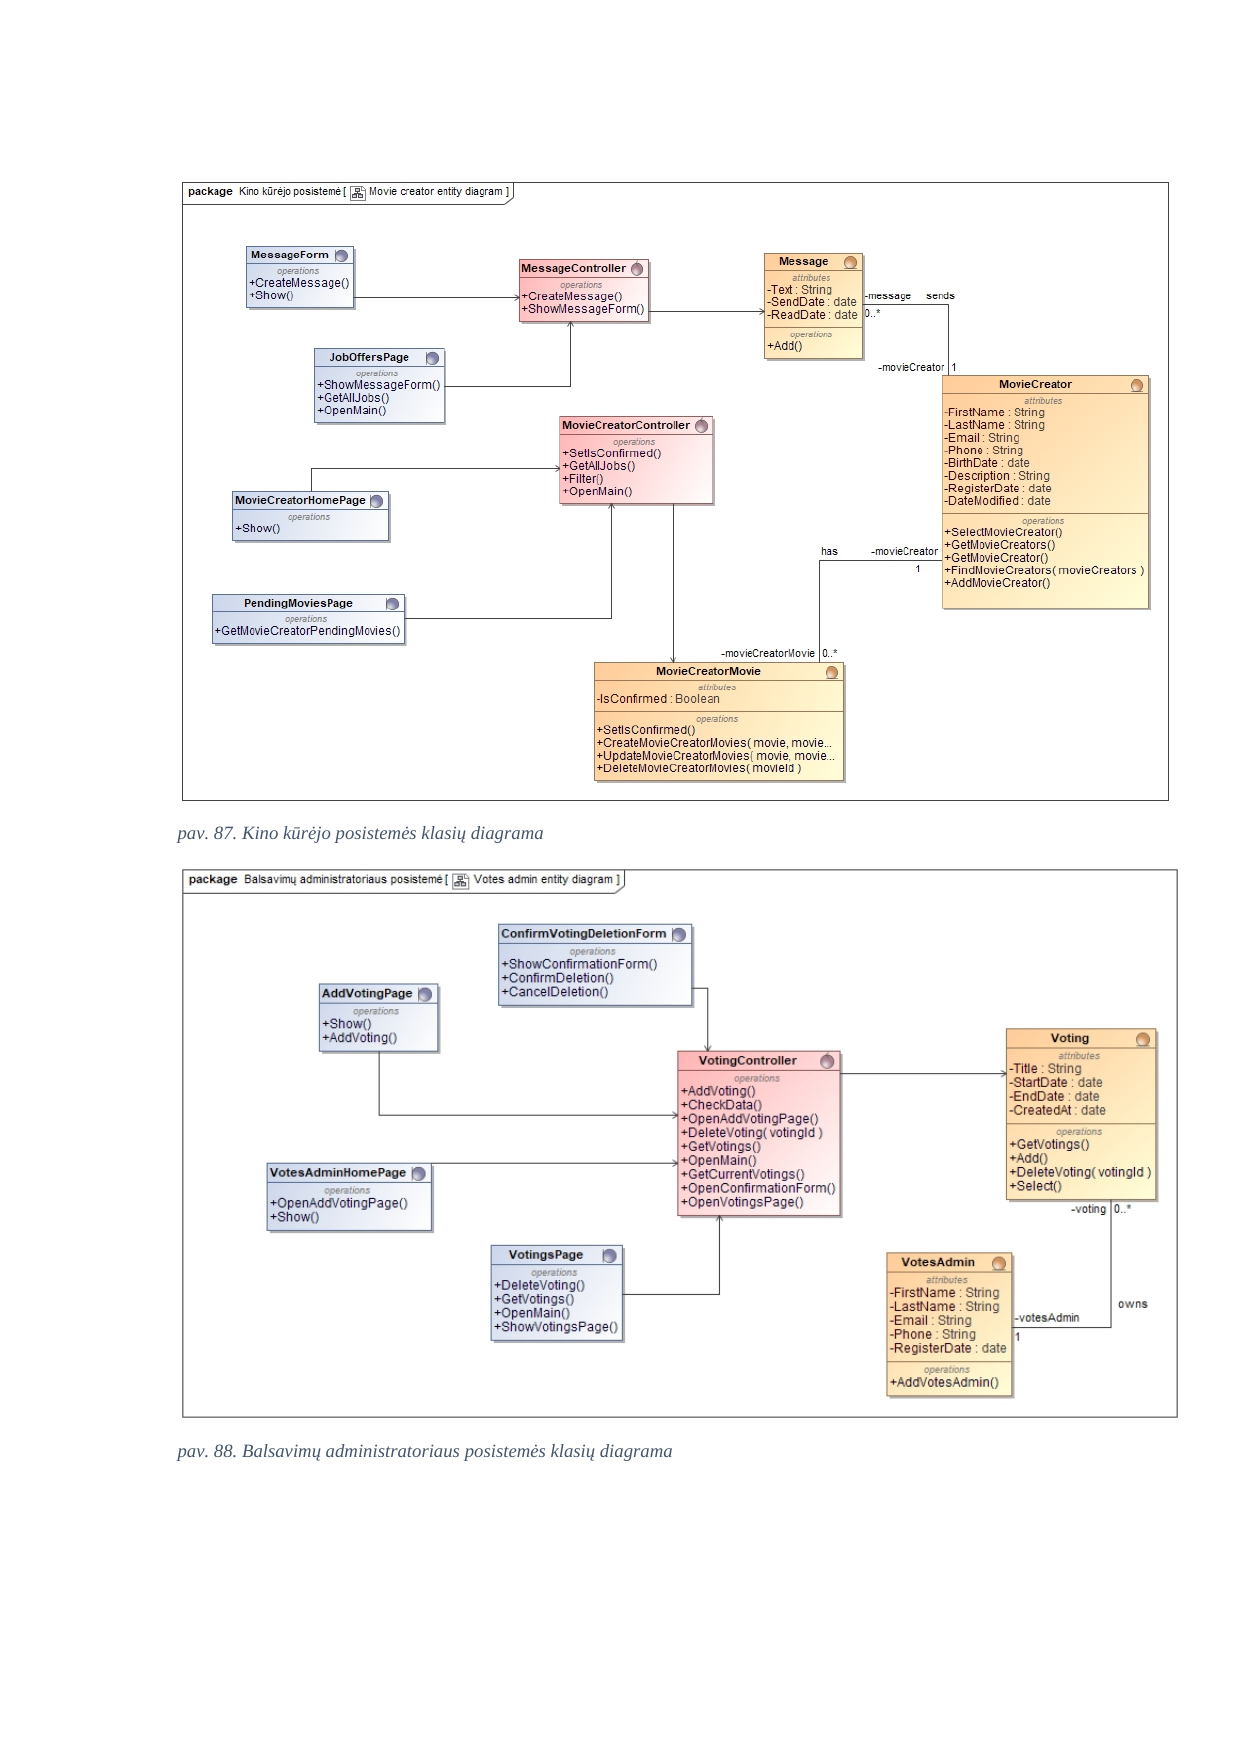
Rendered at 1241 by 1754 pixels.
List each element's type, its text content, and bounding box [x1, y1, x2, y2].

picture [177, 177, 1172, 804]
picture [177, 864, 1182, 1422]
